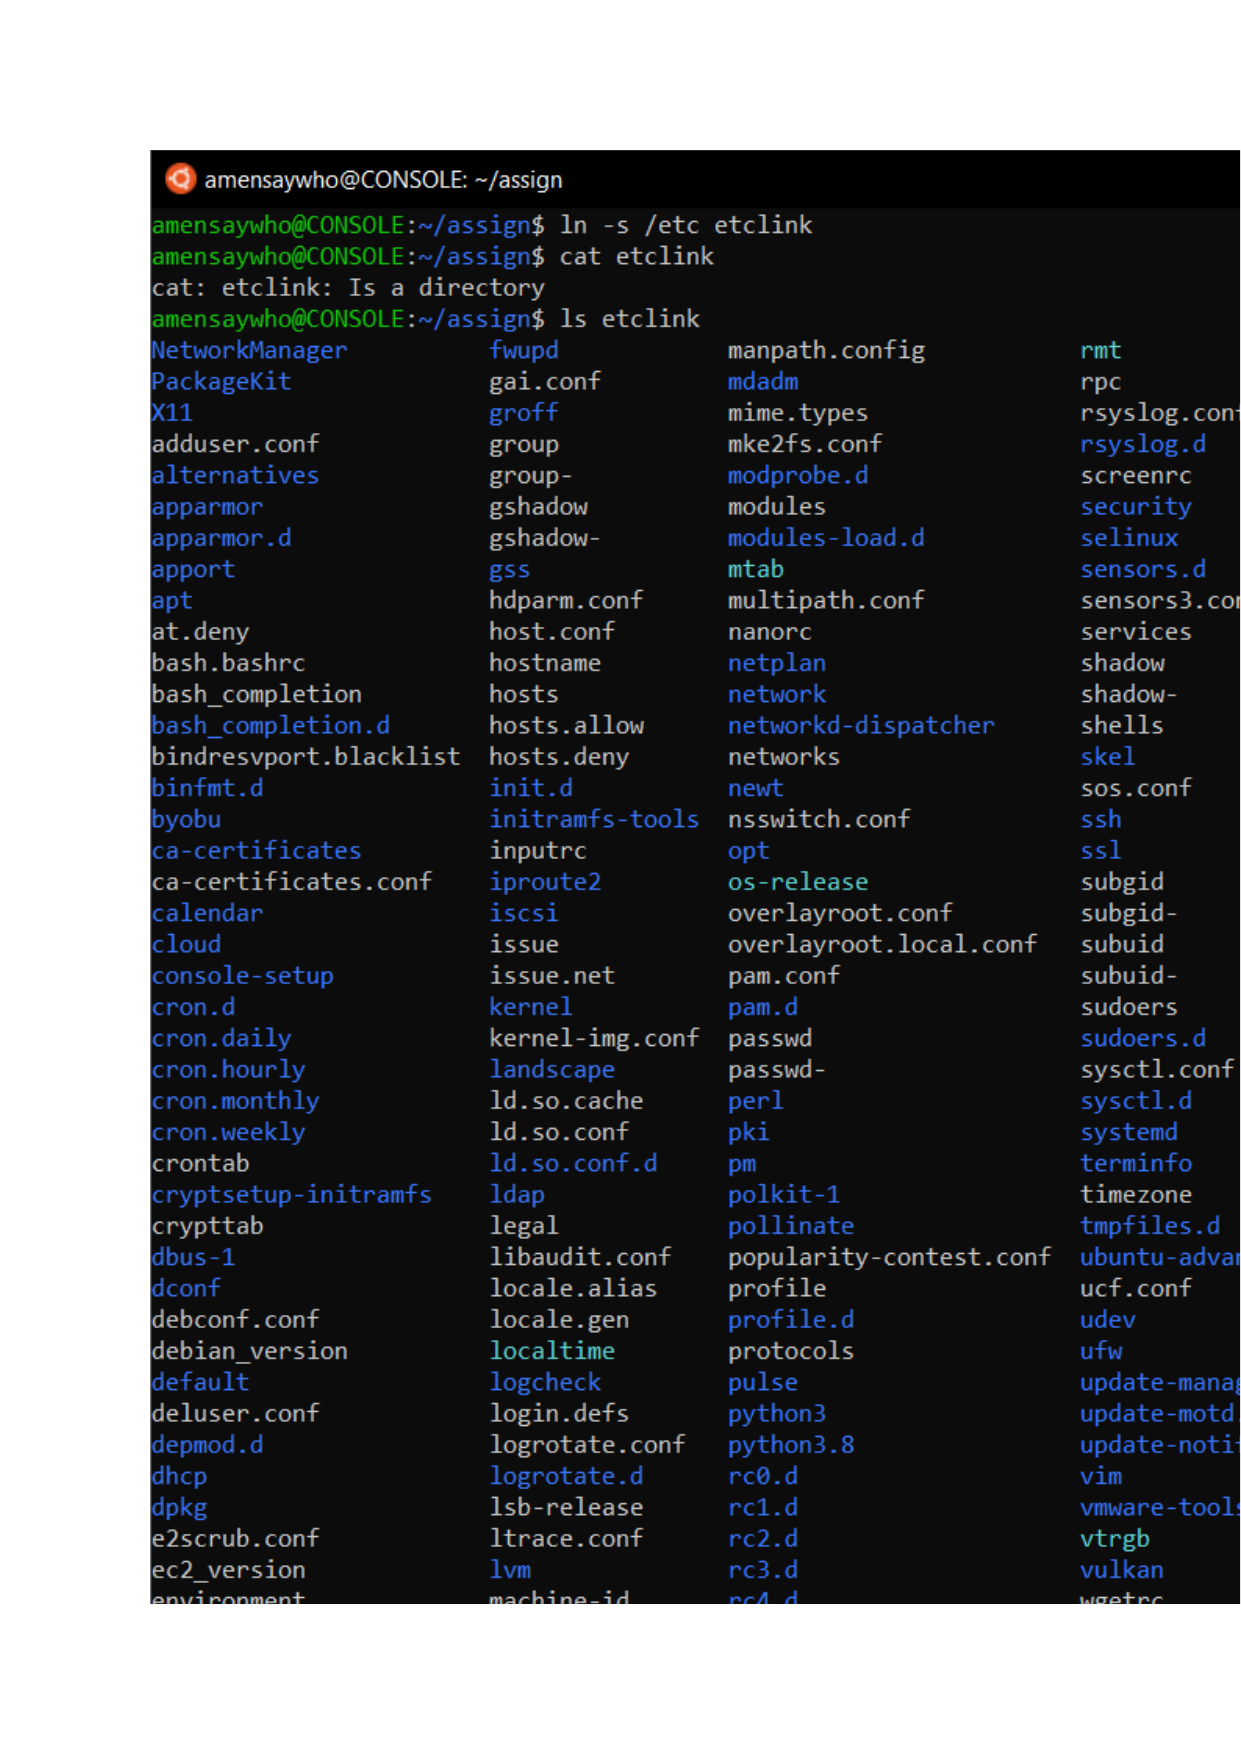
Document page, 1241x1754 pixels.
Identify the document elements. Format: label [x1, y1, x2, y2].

picture [150, 150, 1241, 1604]
